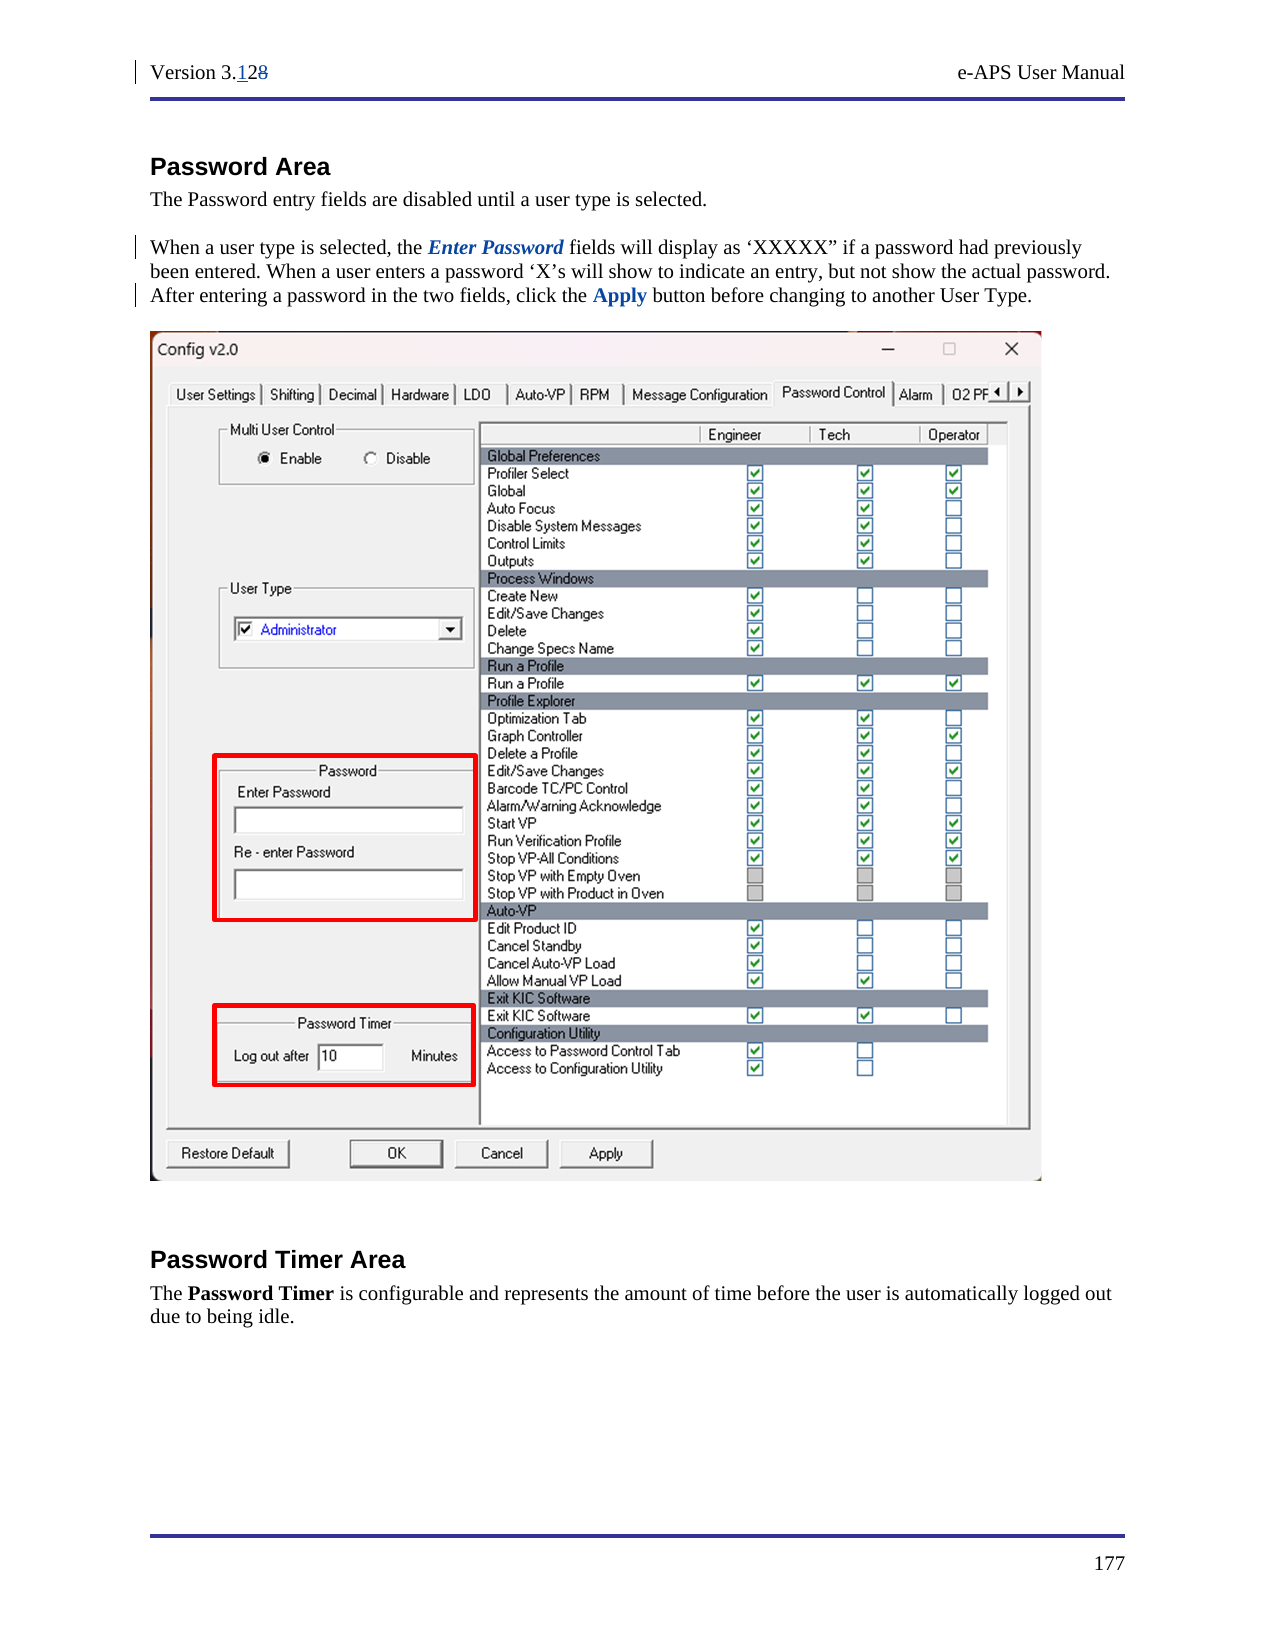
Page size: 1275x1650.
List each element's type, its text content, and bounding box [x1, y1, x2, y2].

picture [150, 331, 1042, 1181]
text The Password entry fields are disabled until a user type is selected. [150, 187, 1125, 211]
subtitle Password Timer Area [150, 1245, 1125, 1274]
subtitle Password Area [150, 152, 1125, 180]
text After entering a password in the two fields, click the Apply button before changing to another User Type. [150, 283, 1125, 307]
text The Password Timer is configurable and represents the amount of time before the user is automatically logged out due to being idle. [150, 1280, 1125, 1328]
text When a user type is selected, the Enter Password fields will display as ‘XXXXX” if a password had previously been entered. When a user enters a password ‘X’s will show to indicate an entry, but not show the actual password. [150, 235, 1125, 283]
